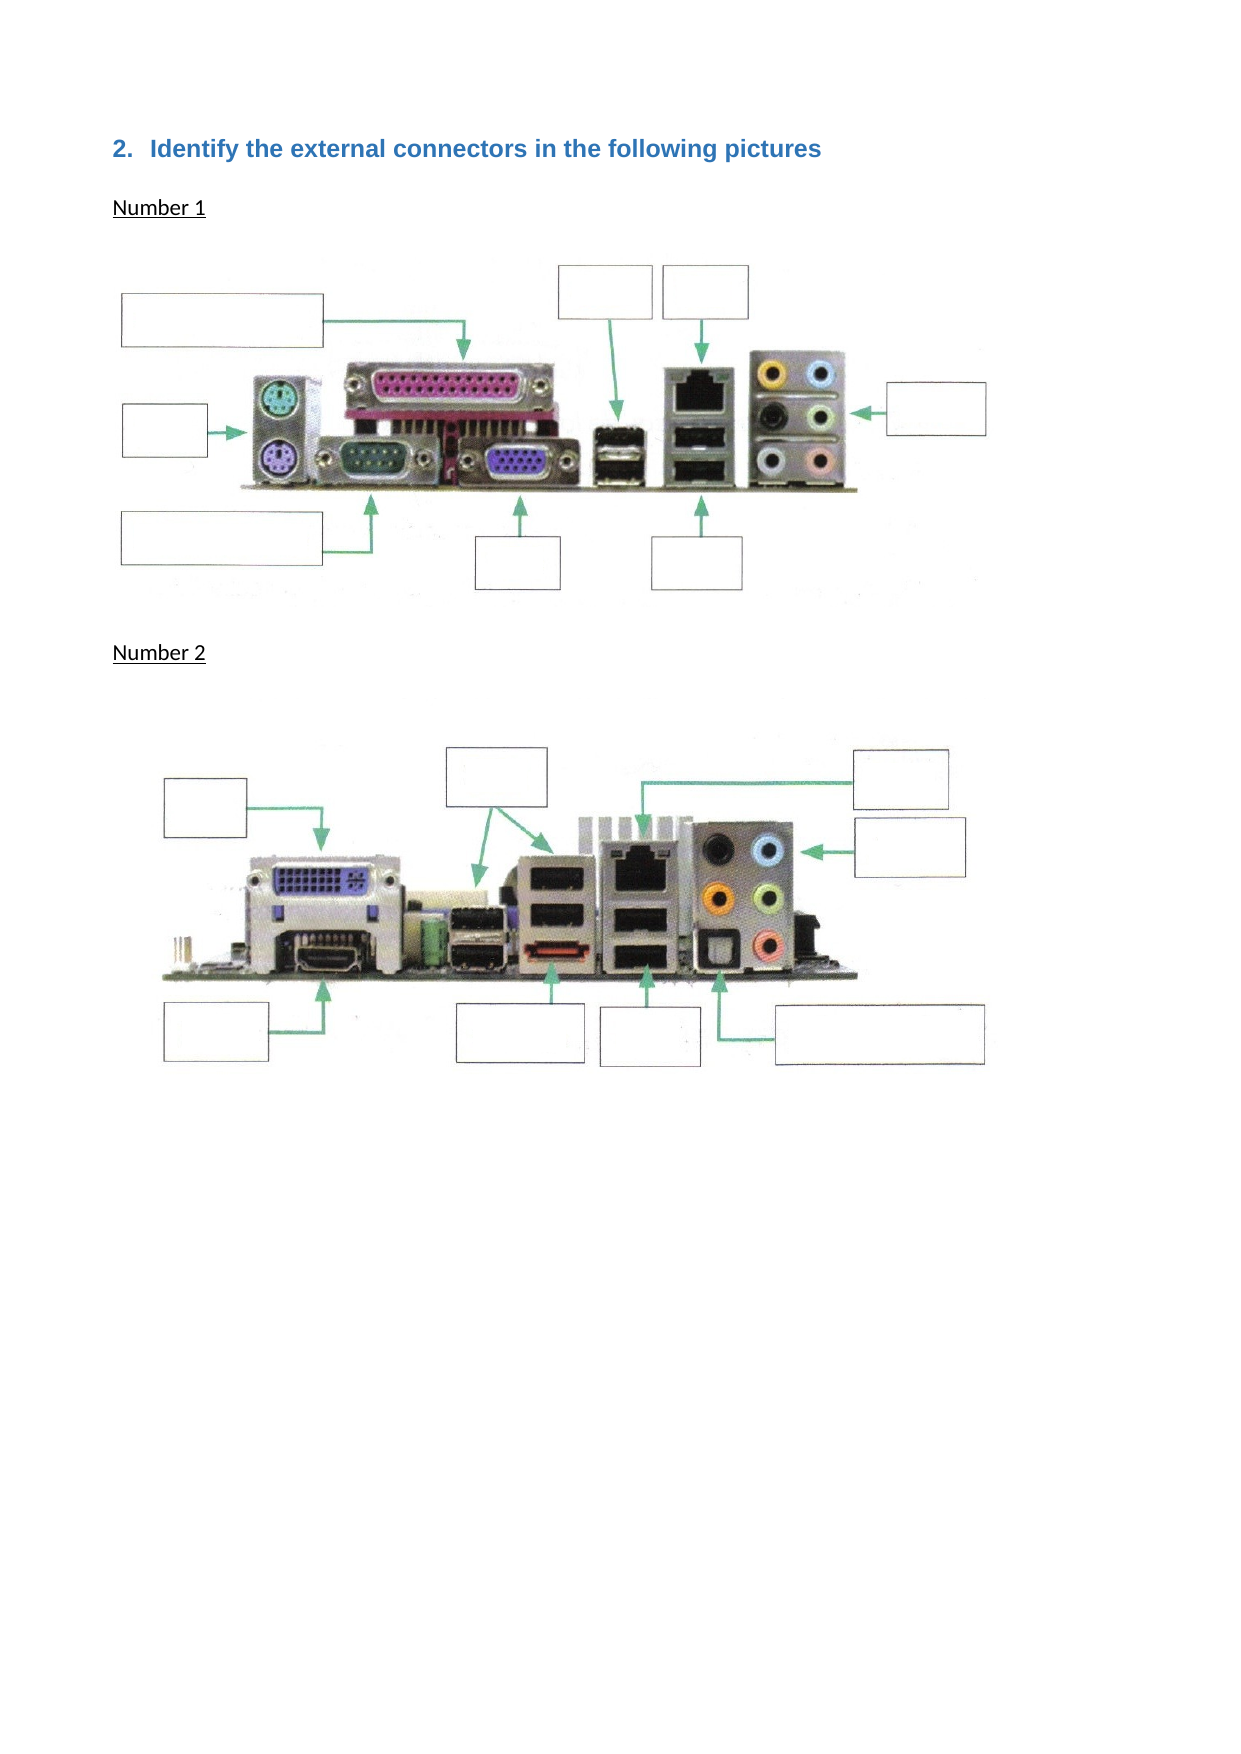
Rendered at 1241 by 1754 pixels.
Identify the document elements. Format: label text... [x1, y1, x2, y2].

picture [112, 253, 998, 607]
picture [112, 698, 998, 1085]
text Number 2 [112, 638, 1128, 667]
text Number 1 [112, 193, 1128, 221]
subtitle Identify the external connectors in the following pictures [112, 134, 1128, 162]
